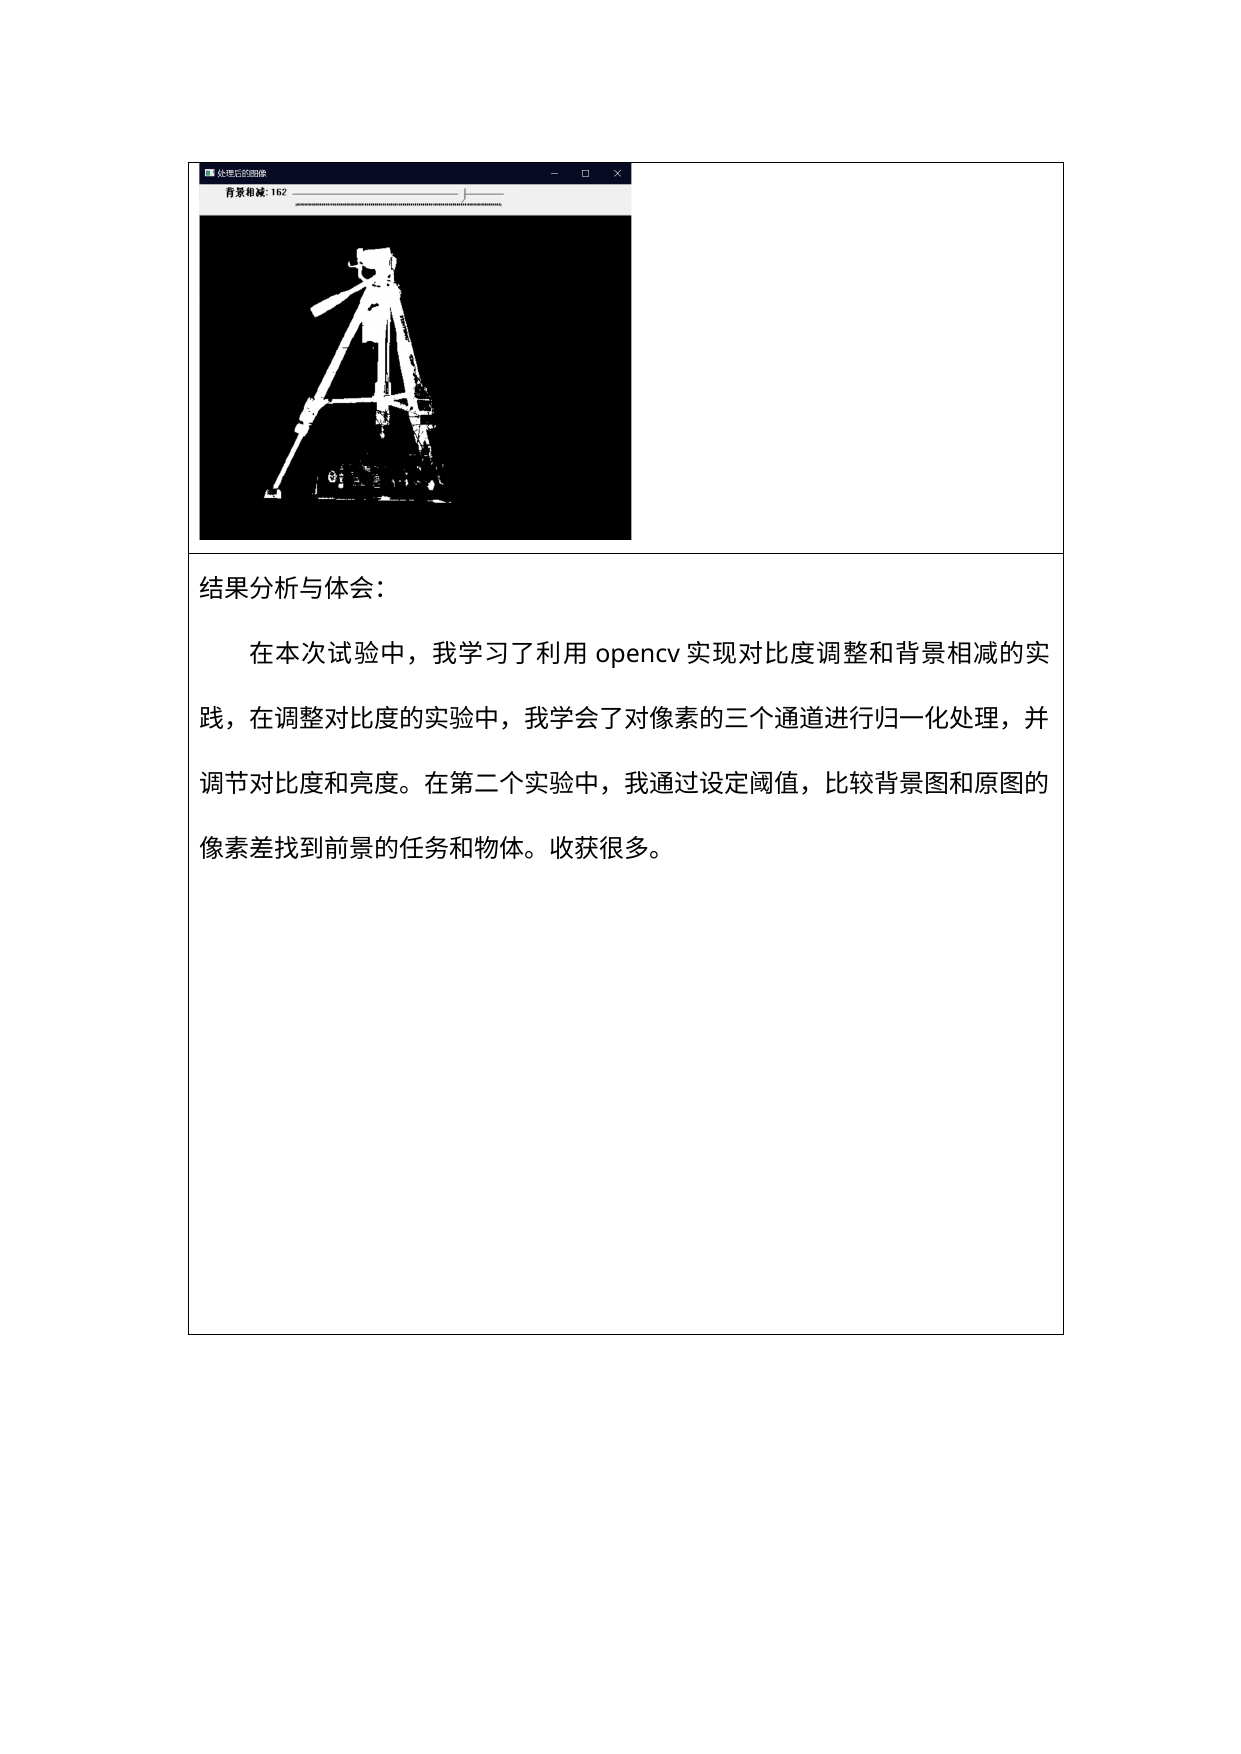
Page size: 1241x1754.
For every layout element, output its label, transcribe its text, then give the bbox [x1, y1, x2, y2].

picture [199, 163, 632, 540]
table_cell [189, 163, 1063, 553]
table_cell 结果分析与体会： 在本次试验中，我学习了利用opencv实现对比度调整和背景相减的实践，在调整对比度的实验中，我学会了对像素的三个通道进行归一化处理，并调节对比度和亮度。在第二个实验中，我通过设定阈值，比较背景图和原图的像素差找到前景的任务和物体。收获很多。 [189, 554, 1063, 1334]
